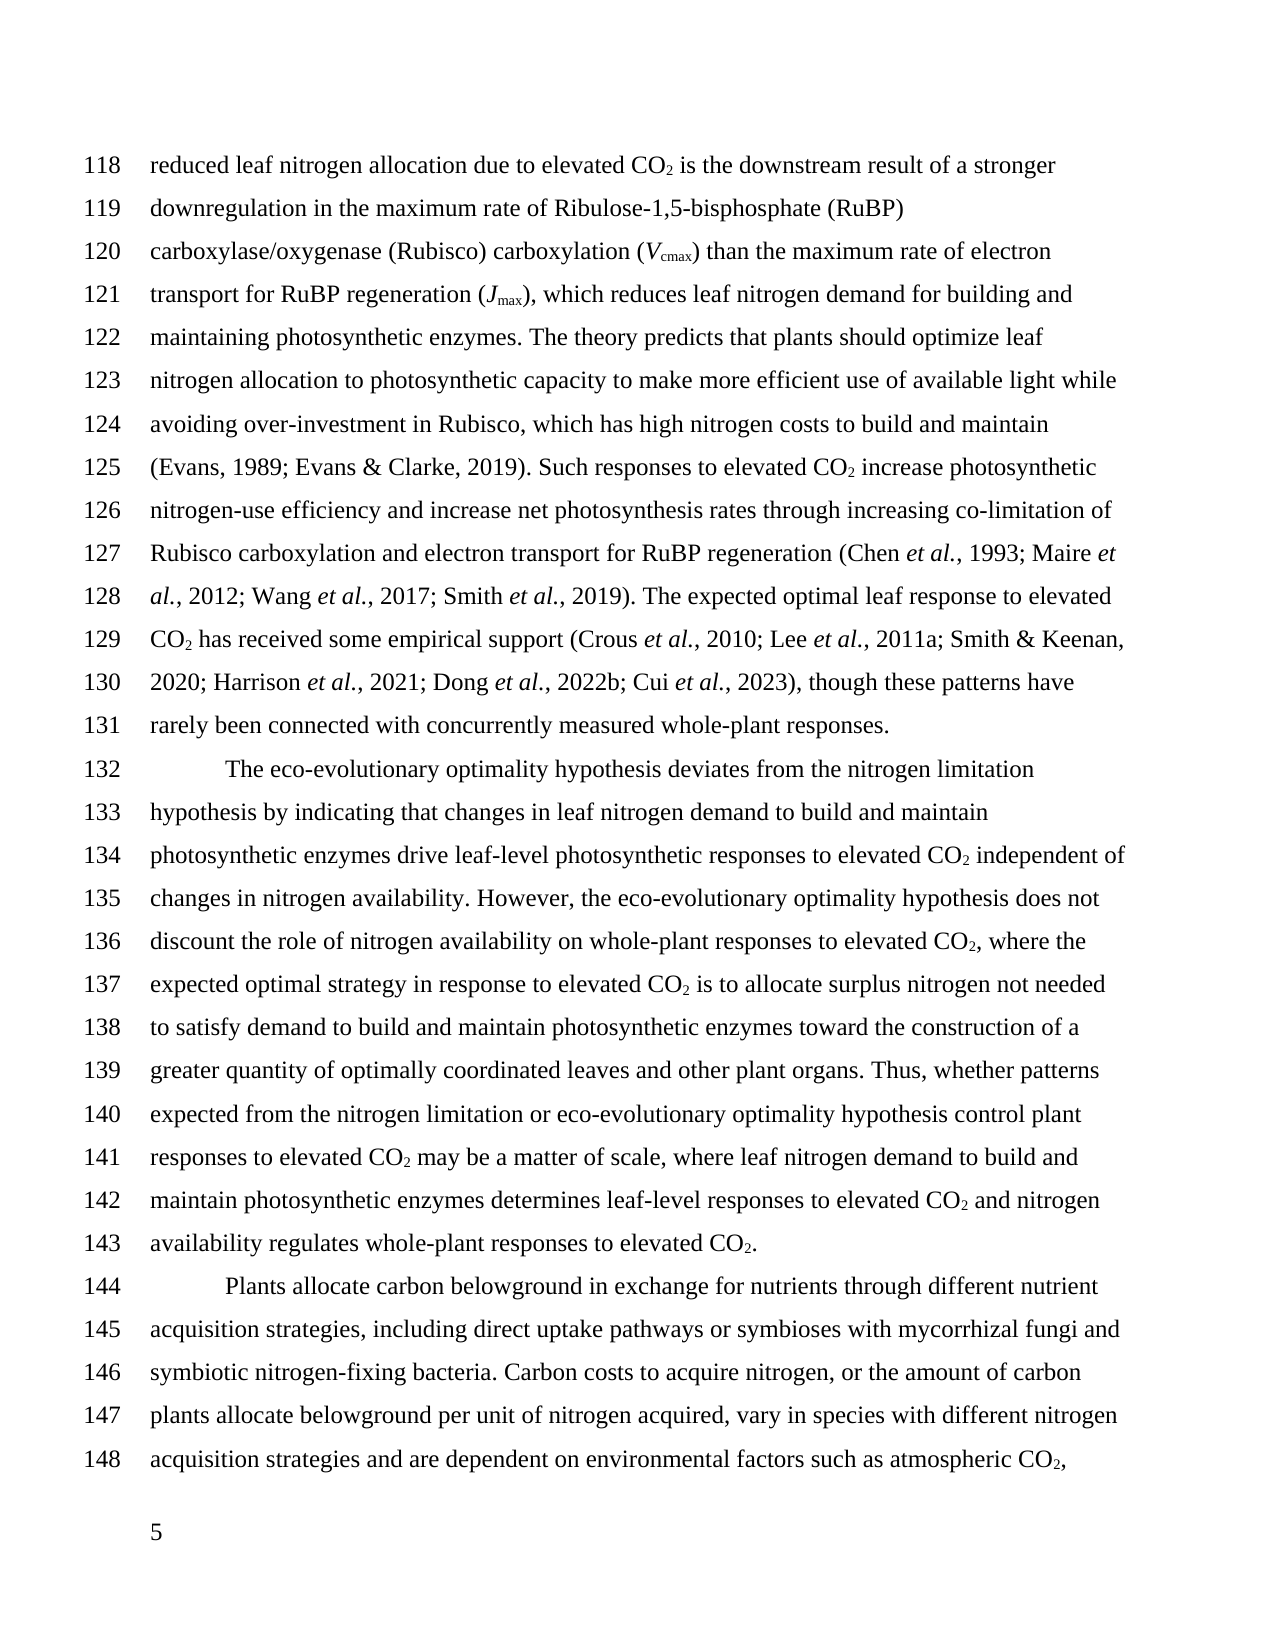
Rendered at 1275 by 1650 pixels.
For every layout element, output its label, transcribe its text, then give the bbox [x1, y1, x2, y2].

text The eco-evolutionary optimality hypothesis deviates from the nitrogen limitation hypothesis by indicating that changes in leaf nitrogen demand to build and maintain photosynthetic enzymes drive leaf-level photosynthetic responses to elevated CO2 independent of changes in nitrogen availability. However, the eco-evolutionary optimality hypothesis does not discount the role of nitrogen availability on whole-plant responses to elevated CO2, where the expected optimal strategy in response to elevated CO2 is to allocate surplus nitrogen not needed to satisfy demand to build and maintain photosynthetic enzymes toward the construction of a greater quantity of optimally coordinated leaves and other plant organs. Thus, whether patterns expected from the nitrogen limitation or eco-evolutionary optimality hypothesis control plant responses to elevated CO2 may be a matter of scale, where leaf nitrogen demand to build and maintain photosynthetic enzymes determines leaf-level responses to elevated CO2 and nitrogen availability regulates whole-plant responses to elevated CO2. [150, 754, 1125, 1257]
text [150, 150, 1125, 739]
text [150, 1271, 1125, 1472]
